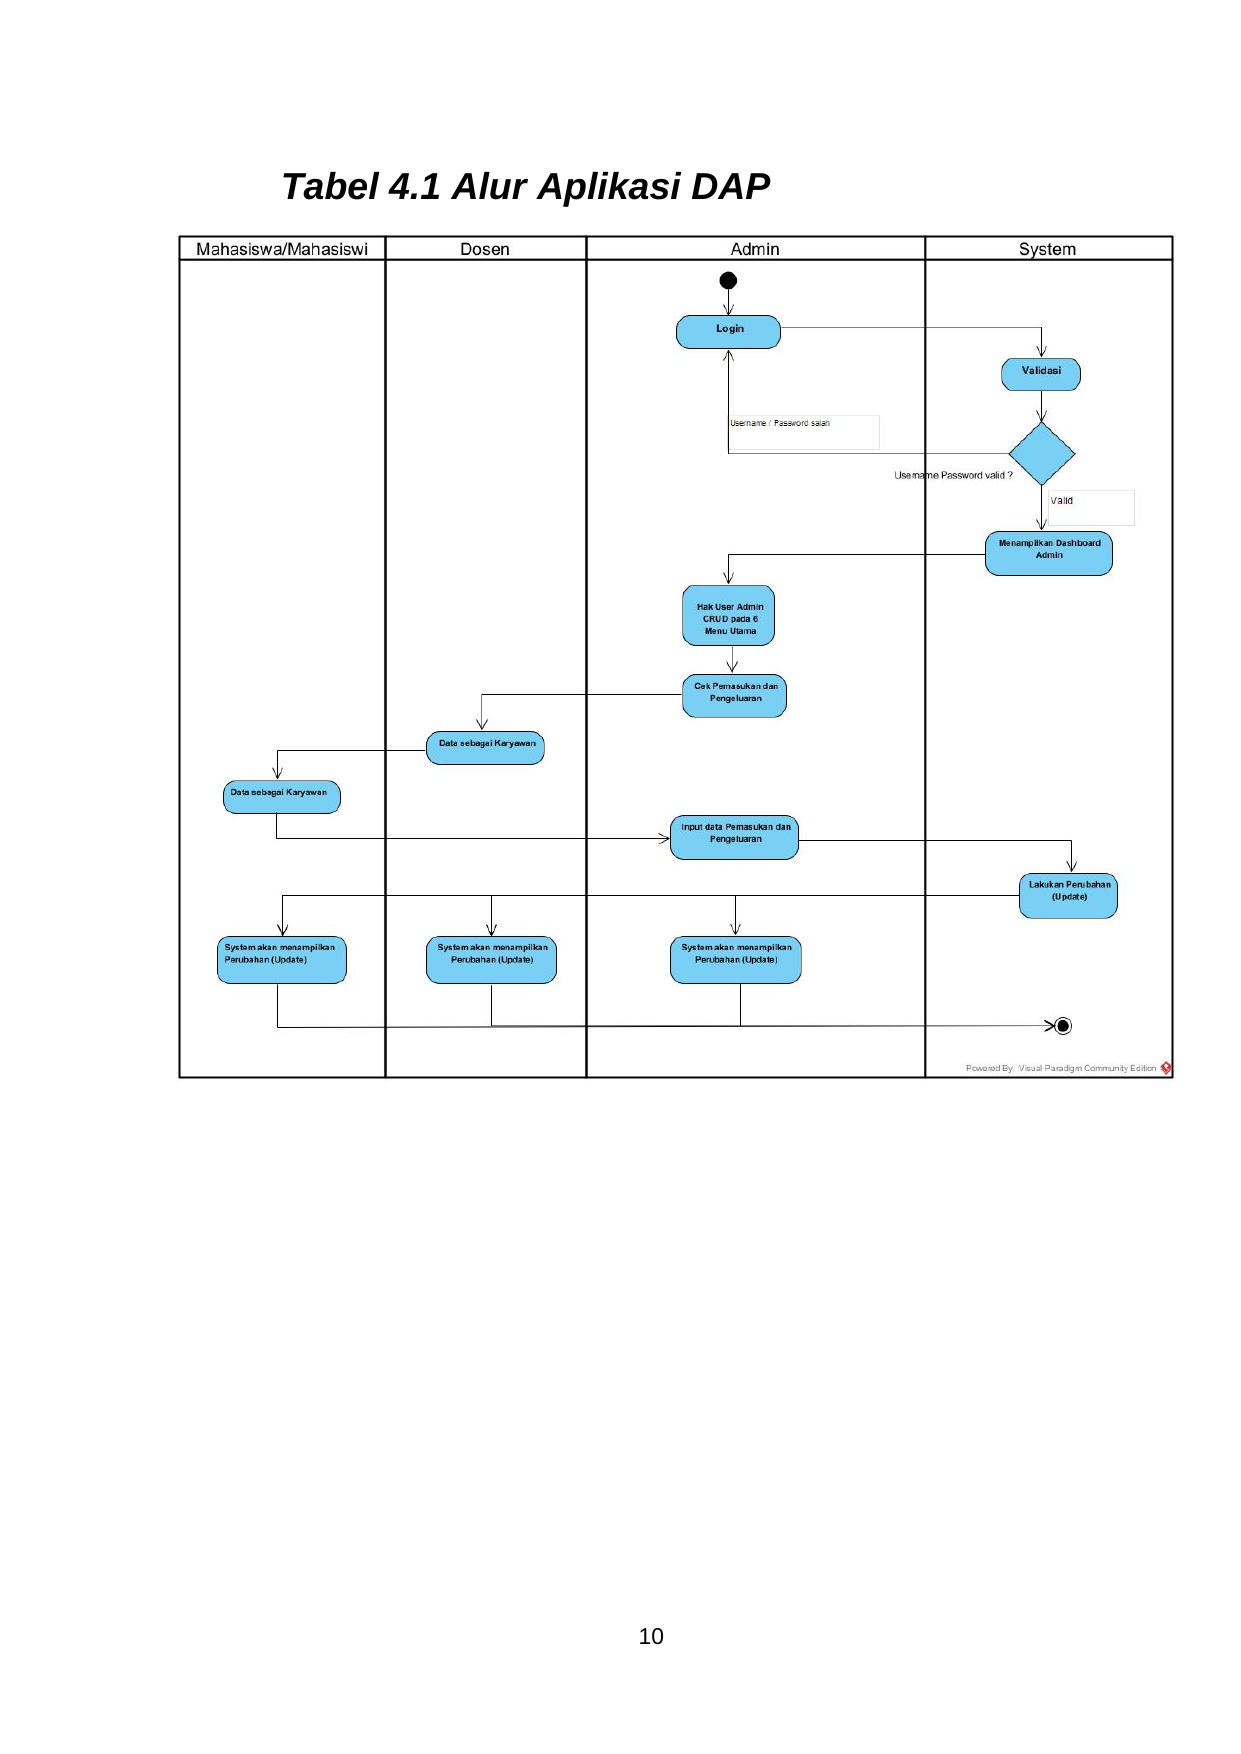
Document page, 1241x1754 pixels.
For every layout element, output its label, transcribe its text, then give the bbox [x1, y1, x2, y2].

picture [175, 234, 1177, 1082]
subtitle Tabel 4.1 Alur Aplikasi DAP [281, 164, 1176, 208]
